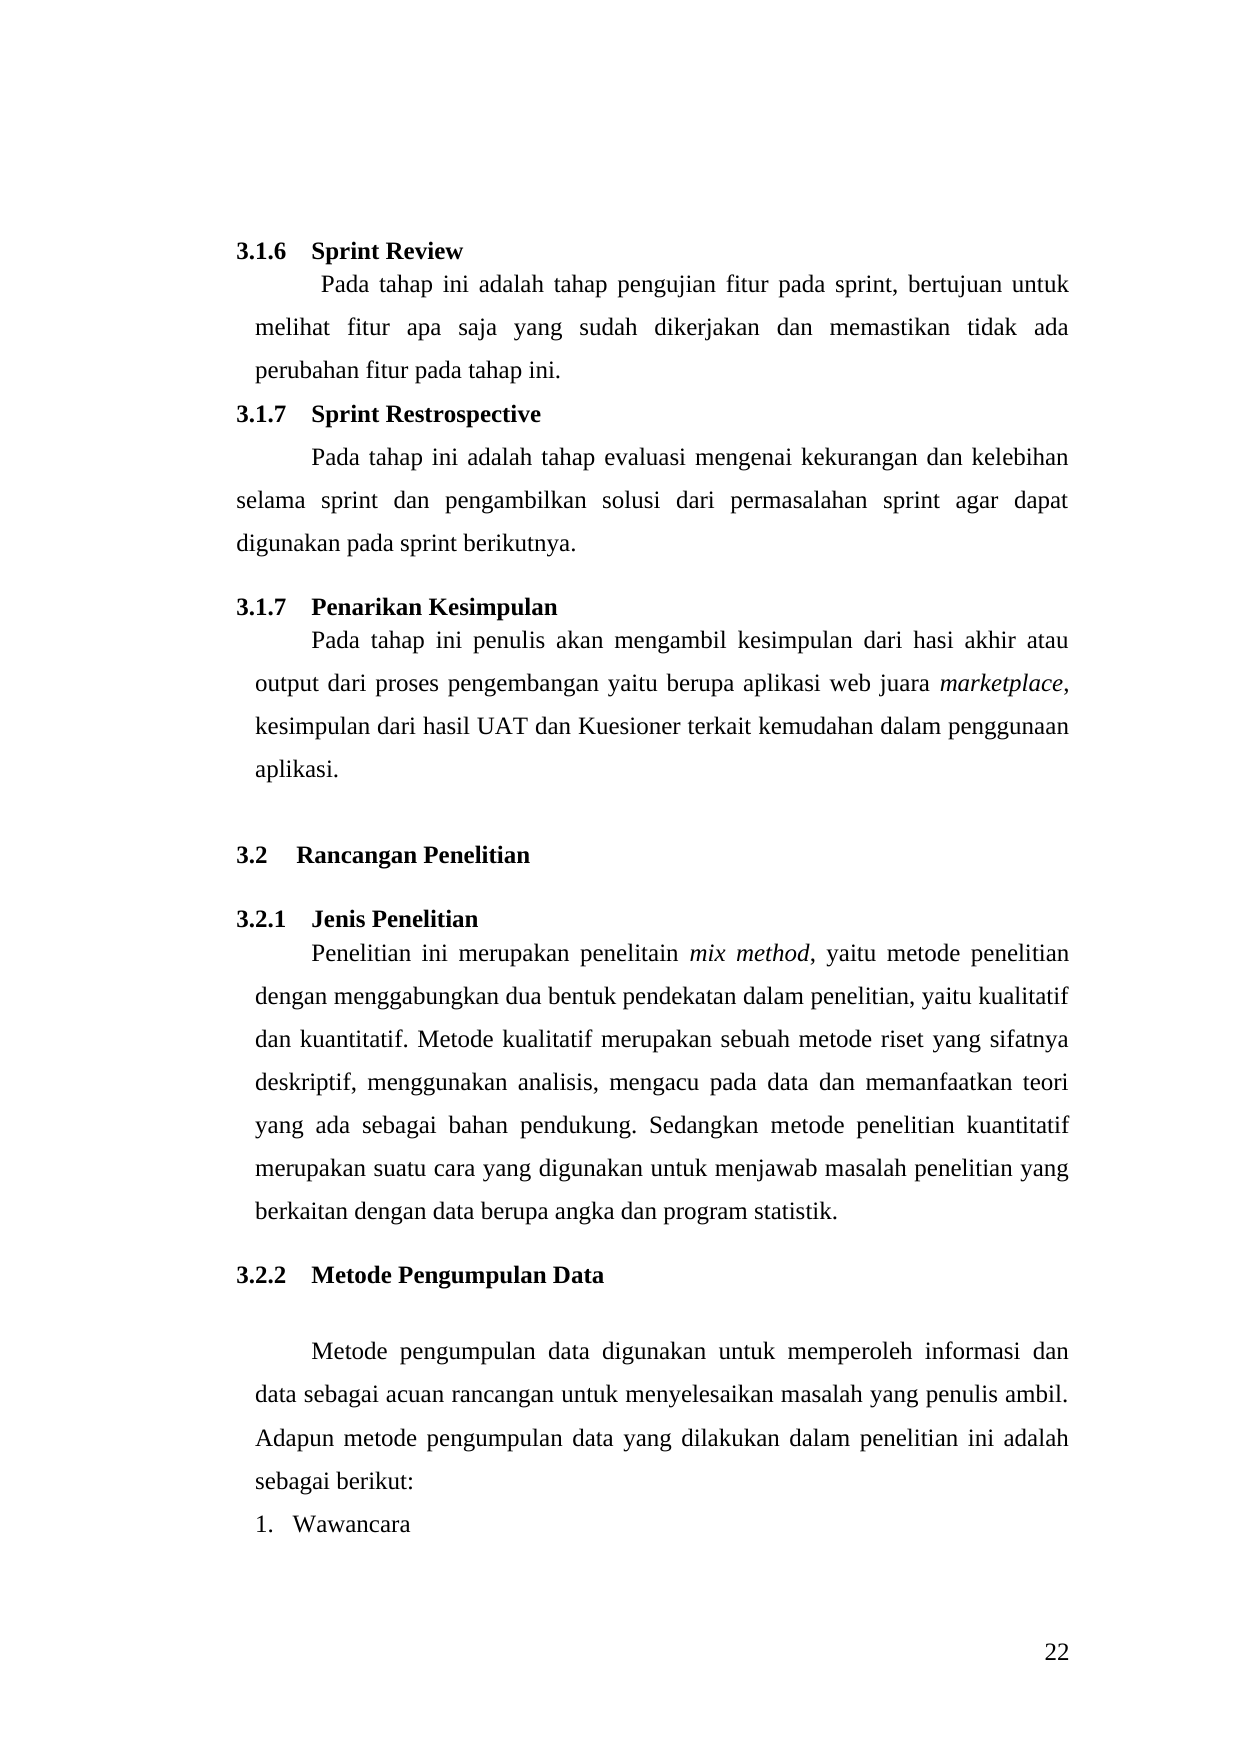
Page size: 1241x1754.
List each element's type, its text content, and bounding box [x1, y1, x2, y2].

text Pada tahap ini adalah tahap evaluasi mengenai kekurangan dan kelebihan selama sprint dan pengambilkan solusi dari permasalahan sprint agar dapat digunakan pada sprint berikutnya. [236, 442, 1069, 557]
subtitle Penarikan Kesimpulan [236, 592, 1069, 621]
text Pada tahap ini penulis akan mengambil kesimpulan dari hasi akhir atau output dari proses pengembangan yaitu berupa aplikasi web juara marketplace, kesimpulan dari hasil UAT dan Kuesioner terkait kemudahan dalam penggunaan aplikasi. [255, 625, 1069, 783]
text Penelitian ini merupakan penelitain mix method, yaitu metode penelitian dengan menggabungkan dua bentuk pendekatan dalam penelitian, yaitu kualitatif dan kuantitatif. Metode kualitatif merupakan sebuah metode riset yang sifatnya deskriptif, menggunakan analisis, mengacu pada data dan memanfaatkan teori yang ada sebagai bahan pendukung. Sedangkan metode penelitian kuantitatif merupakan suatu cara yang digunakan untuk menjawab masalah penelitian yang berkaitan dengan data berupa angka dan program statistik. [255, 938, 1069, 1225]
text Metode pengumpulan data digunakan untuk memperoleh informasi dan data sebagai acuan rancangan untuk menyelesaikan masalah yang penulis ambil. Adapun metode pengumpulan data yang dilakukan dalam penelitian ini adalah sebagai berikut: [255, 1336, 1069, 1494]
subtitle Sprint Review [236, 236, 1069, 265]
subtitle Jenis Penelitian [236, 904, 1069, 933]
list Sprint Restrospective [236, 399, 1069, 427]
list Wawancara [255, 1509, 1069, 1538]
subtitle Rancangan Penelitian [236, 841, 1069, 869]
subtitle Metode Pengumpulan Data [236, 1260, 1069, 1289]
text Pada tahap ini adalah tahap pengujian fitur pada sprint, bertujuan untuk melihat fitur apa saja yang sudah dikerjakan dan memastikan tidak ada perubahan fitur pada tahap ini. [255, 269, 1069, 384]
